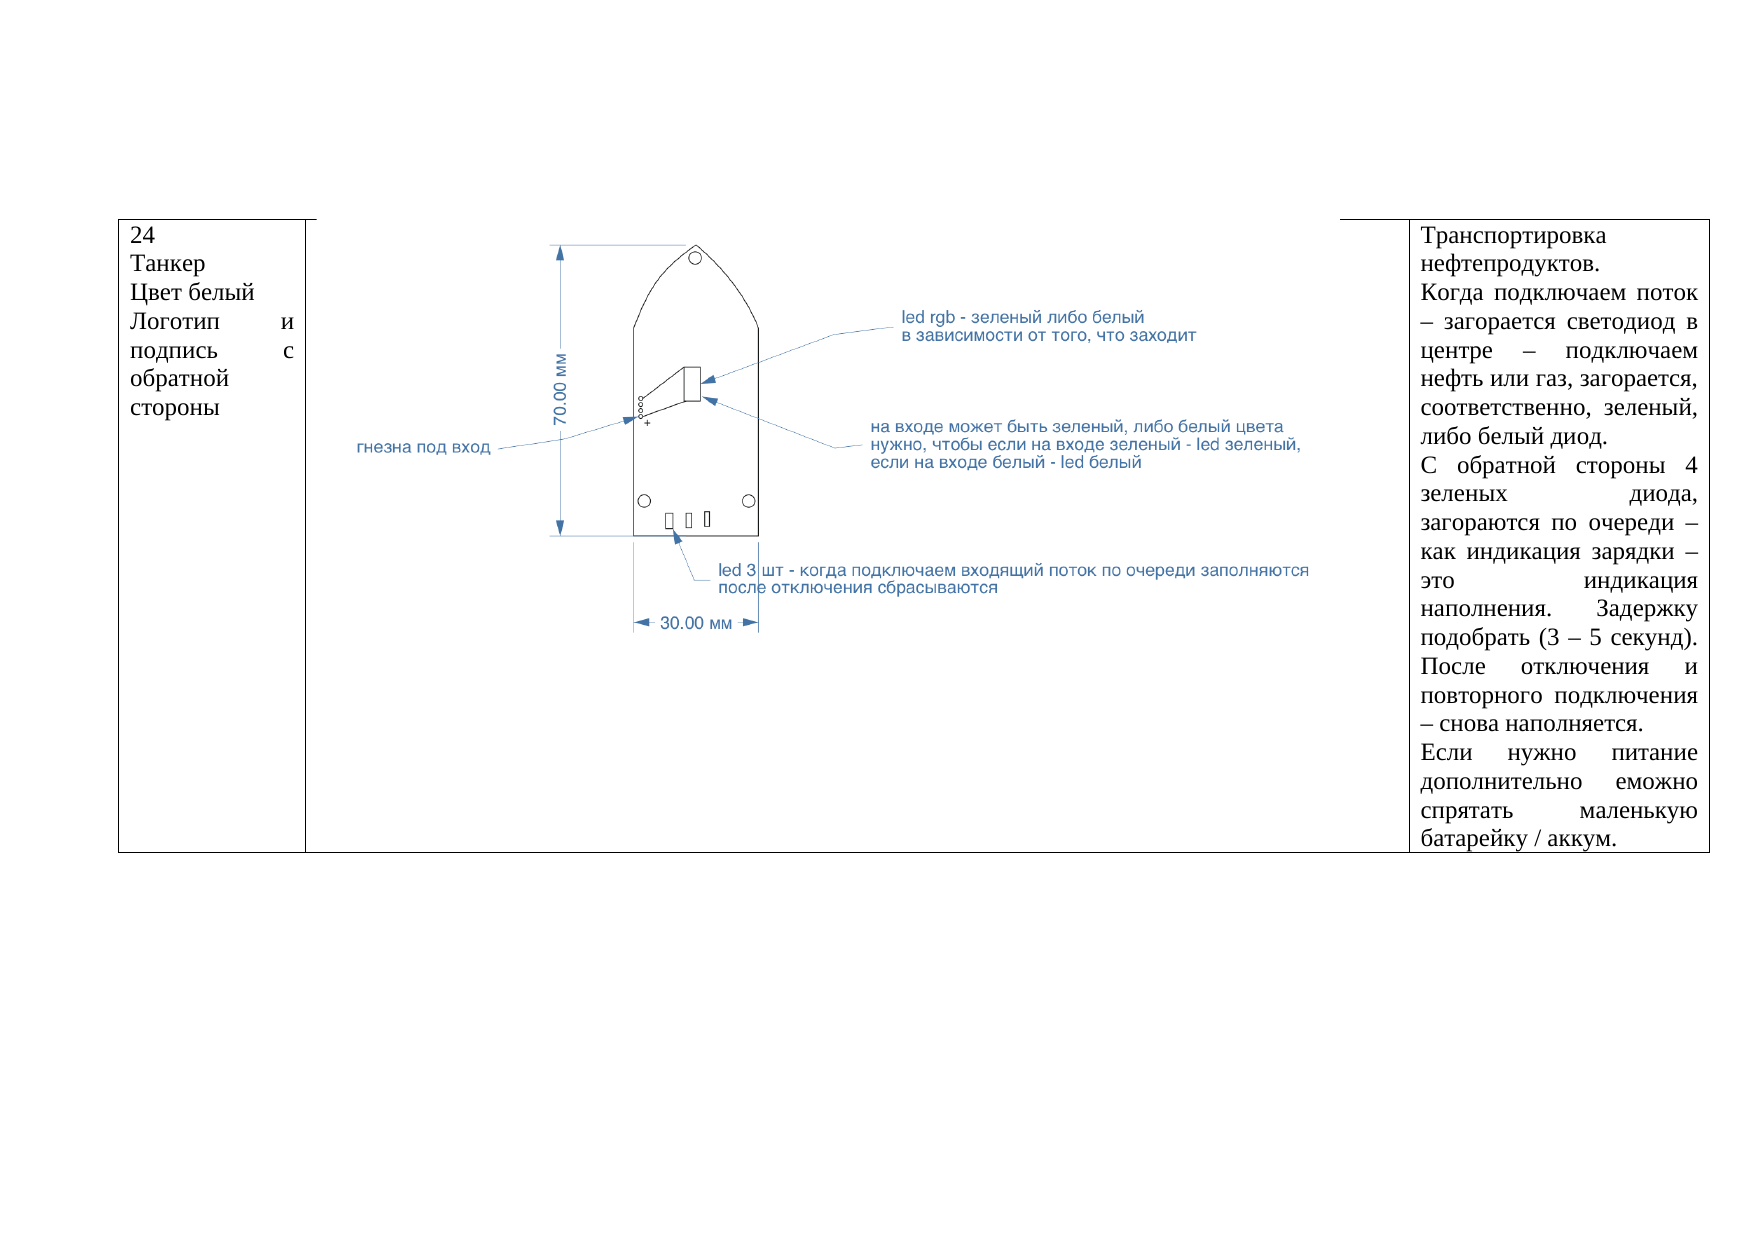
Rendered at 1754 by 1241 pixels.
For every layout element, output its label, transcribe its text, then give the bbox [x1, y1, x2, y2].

table_cell 24 Танкер Цвет белый Логотип и подпись с обратной стороны [119, 220, 305, 852]
picture [316, 219, 1340, 739]
table_cell Транспортировка нефтепродуктов. Когда подключаем поток – загорается светодиод в центре – подключаем нефть или газ, загорается, соответственно, зеленый, либо белый диод. С обратной стороны 4 зеленых диода, загораются по очереди – как индикация зарядки – это индикация наполнения. Задержку подобрать (3 – 5 секунд). После отключения и повторного подключения – снова наполняется. Если нужно питание дополнительно еможно спрятать маленькую батарейку / аккум. [1410, 220, 1709, 852]
table_cell [306, 220, 1409, 852]
